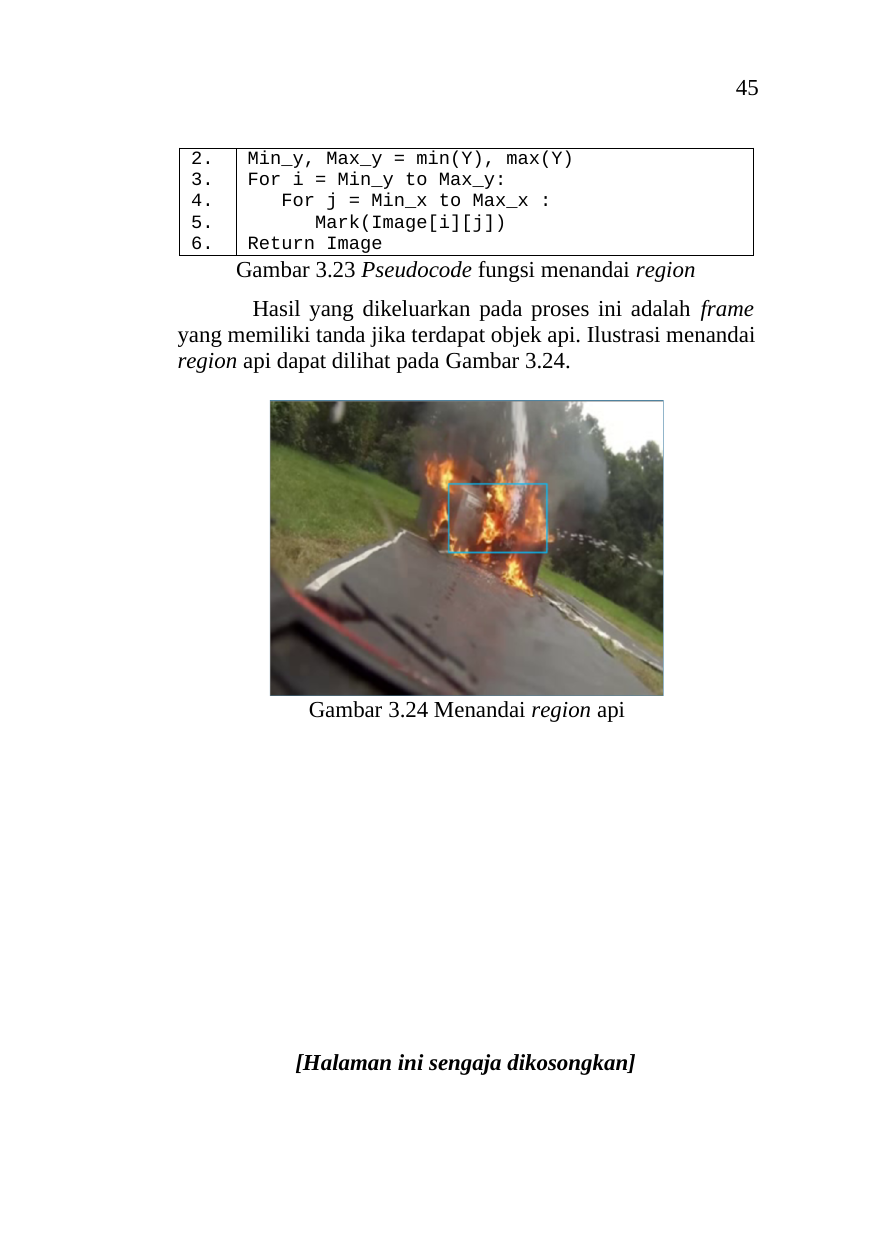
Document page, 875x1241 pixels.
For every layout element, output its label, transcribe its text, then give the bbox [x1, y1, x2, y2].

text [Halaman ini sengaja dikosongkan] [177, 1049, 756, 1075]
picture [269, 400, 664, 696]
table_header Min_x, Max_x = min(X), max(X) Min_y, Max_y = min(Y), max(Y) For i = Min_y to Max_y: For j = Min_x to Max_x : Mark(Image[i][j]) Return Image [237, 149, 753, 255]
table_header 1. 2. 3. 4. 5. 6. [180, 149, 236, 255]
